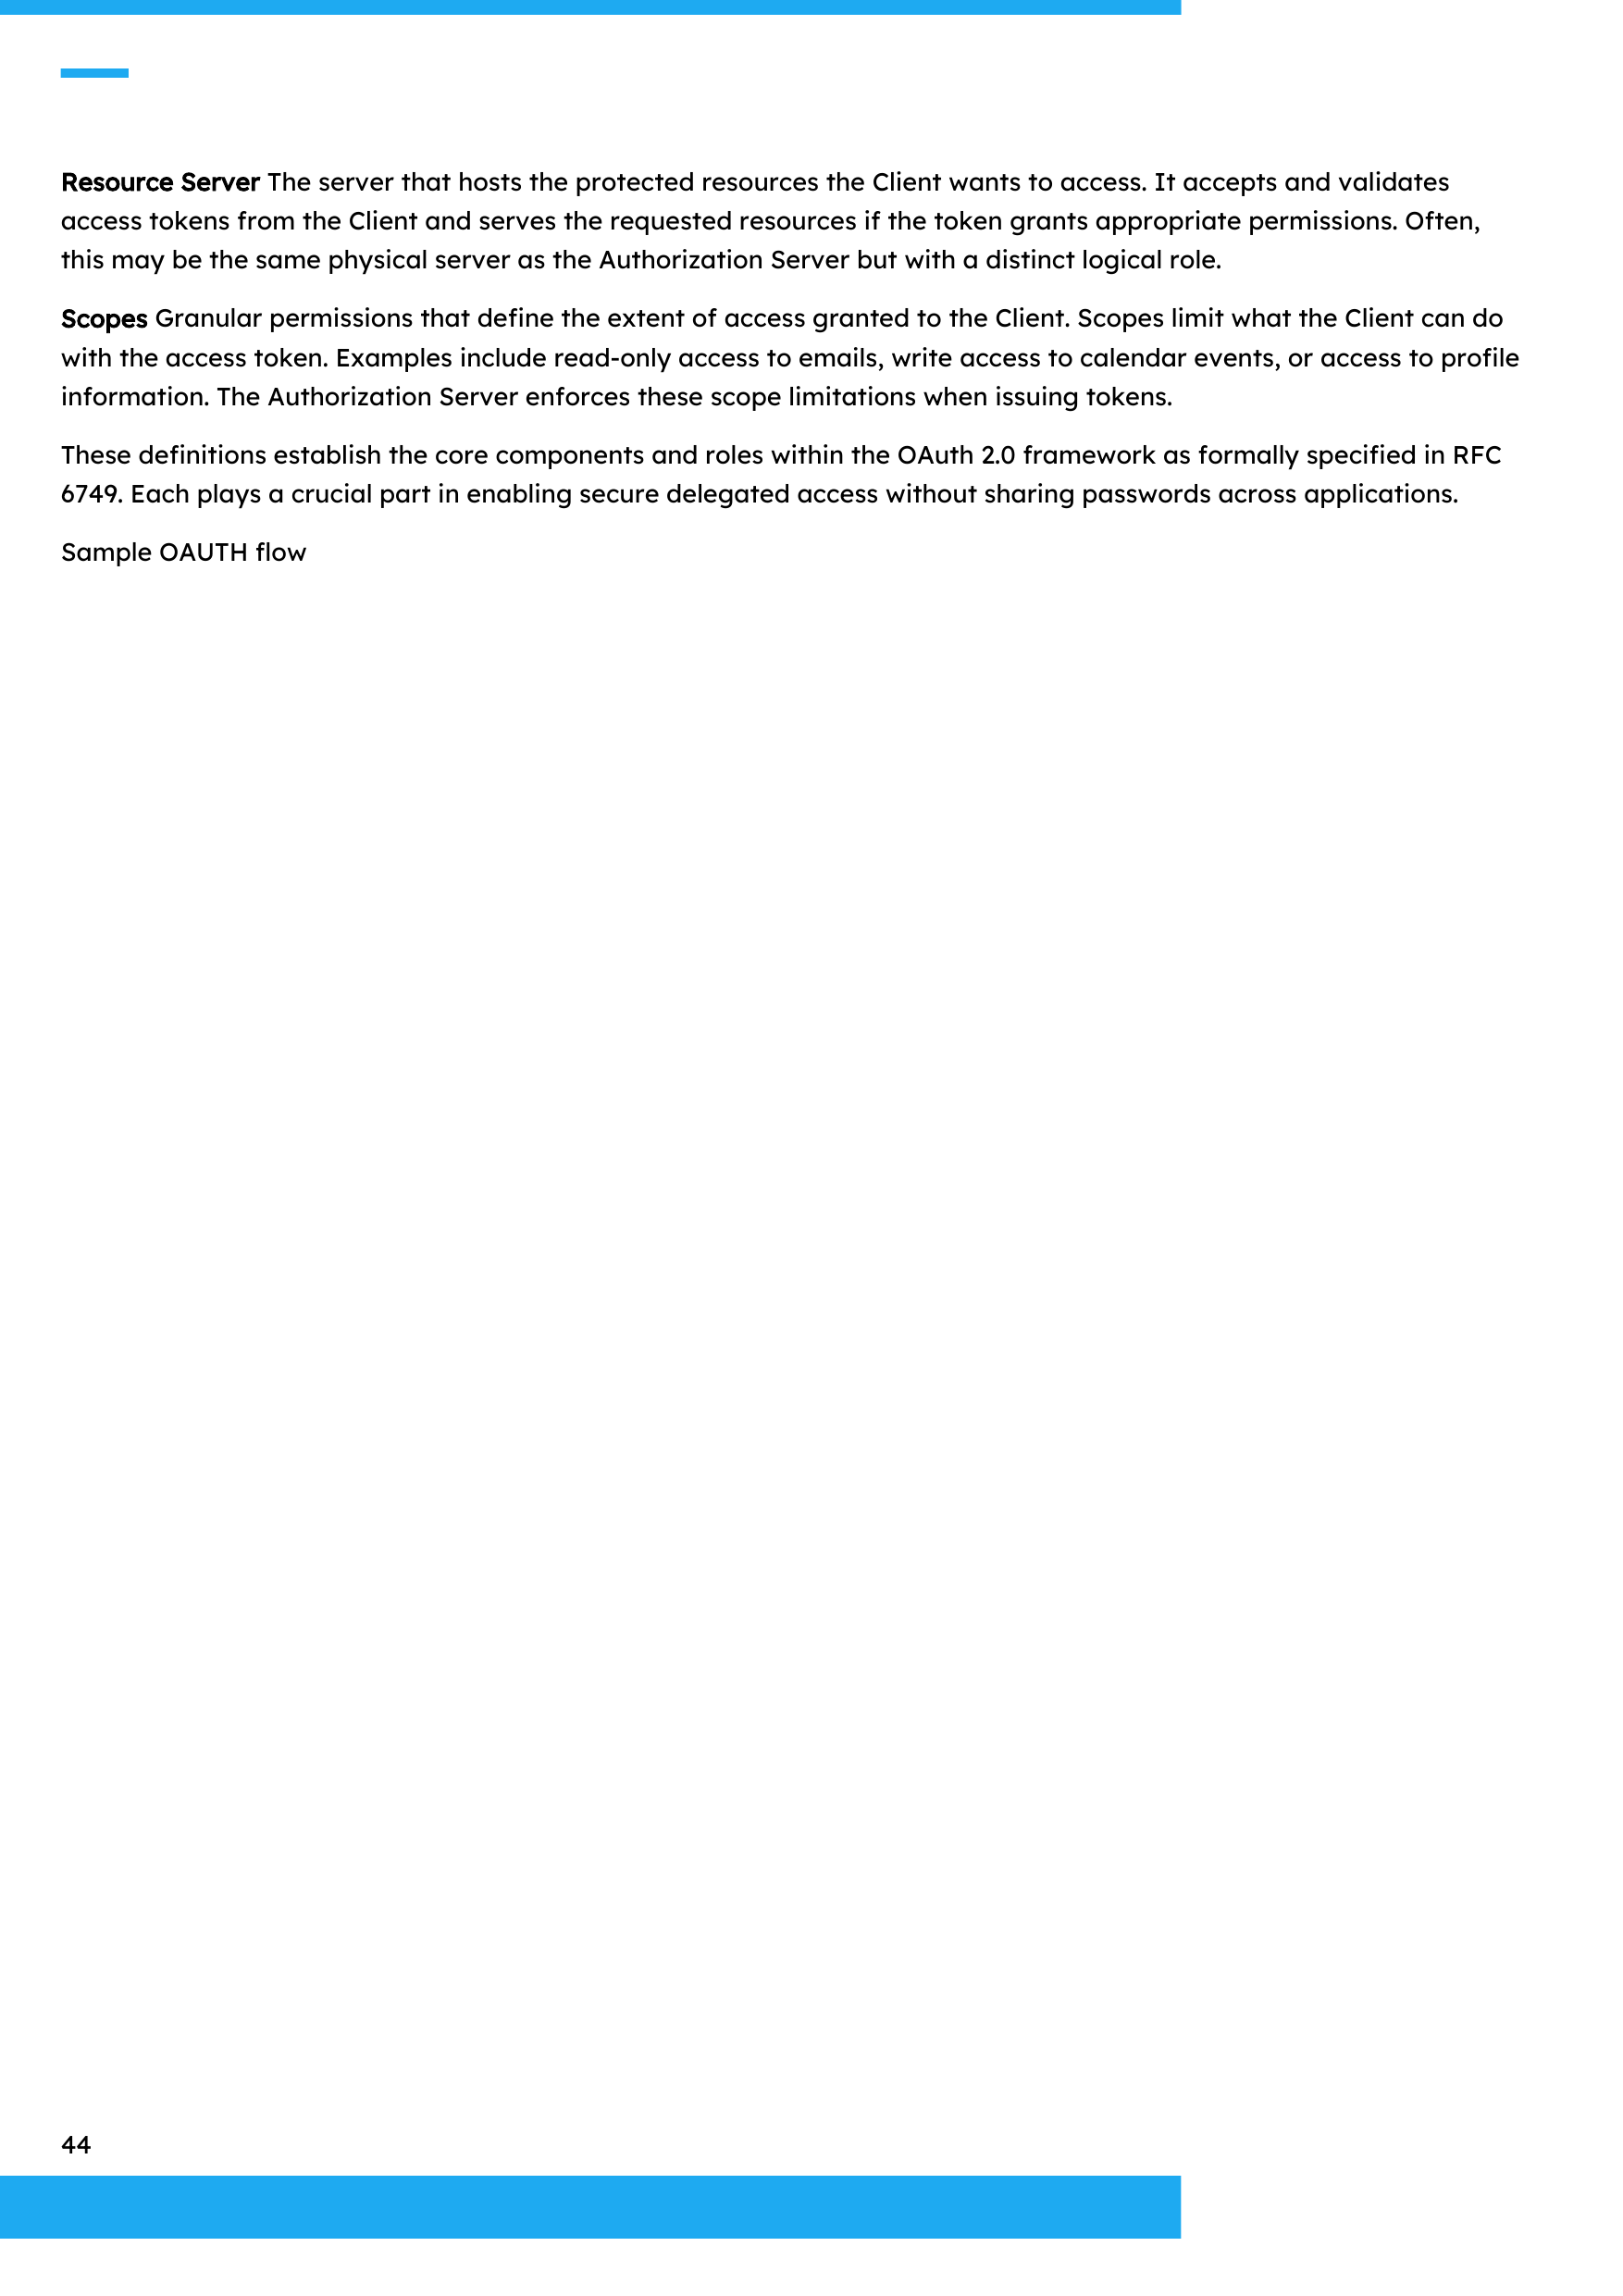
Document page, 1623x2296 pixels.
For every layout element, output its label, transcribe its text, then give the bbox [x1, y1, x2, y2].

text Sample OAUTH flow [61, 537, 1526, 567]
text Resource Server The server that hosts the protected resources the Client wants to access. It accepts and validates access tokens from the Client and serves the requested resources if the token grants appropriate permissions. Often, this may be the same physical server as the Authorization Server but with a distinct logical role. [61, 166, 1526, 275]
picture [0, 0, 1182, 15]
picture [0, 2176, 1182, 2239]
text These definitions establish the core components and roles within the OAuth 2.0 framework as formally specified in RFC 6749. Each plays a crucial part in enabling secure delegated access without sharing passwords across applications. [61, 439, 1526, 509]
picture [60, 68, 129, 78]
text Scopes Granular permissions that define the extent of access granted to the Client. Scopes limit what the Client can do with the access token. Examples include read-only access to emails, write access to calendar events, or access to profile information. The Authorization Server enforces these scope limitations when issuing tokens. [61, 303, 1526, 412]
